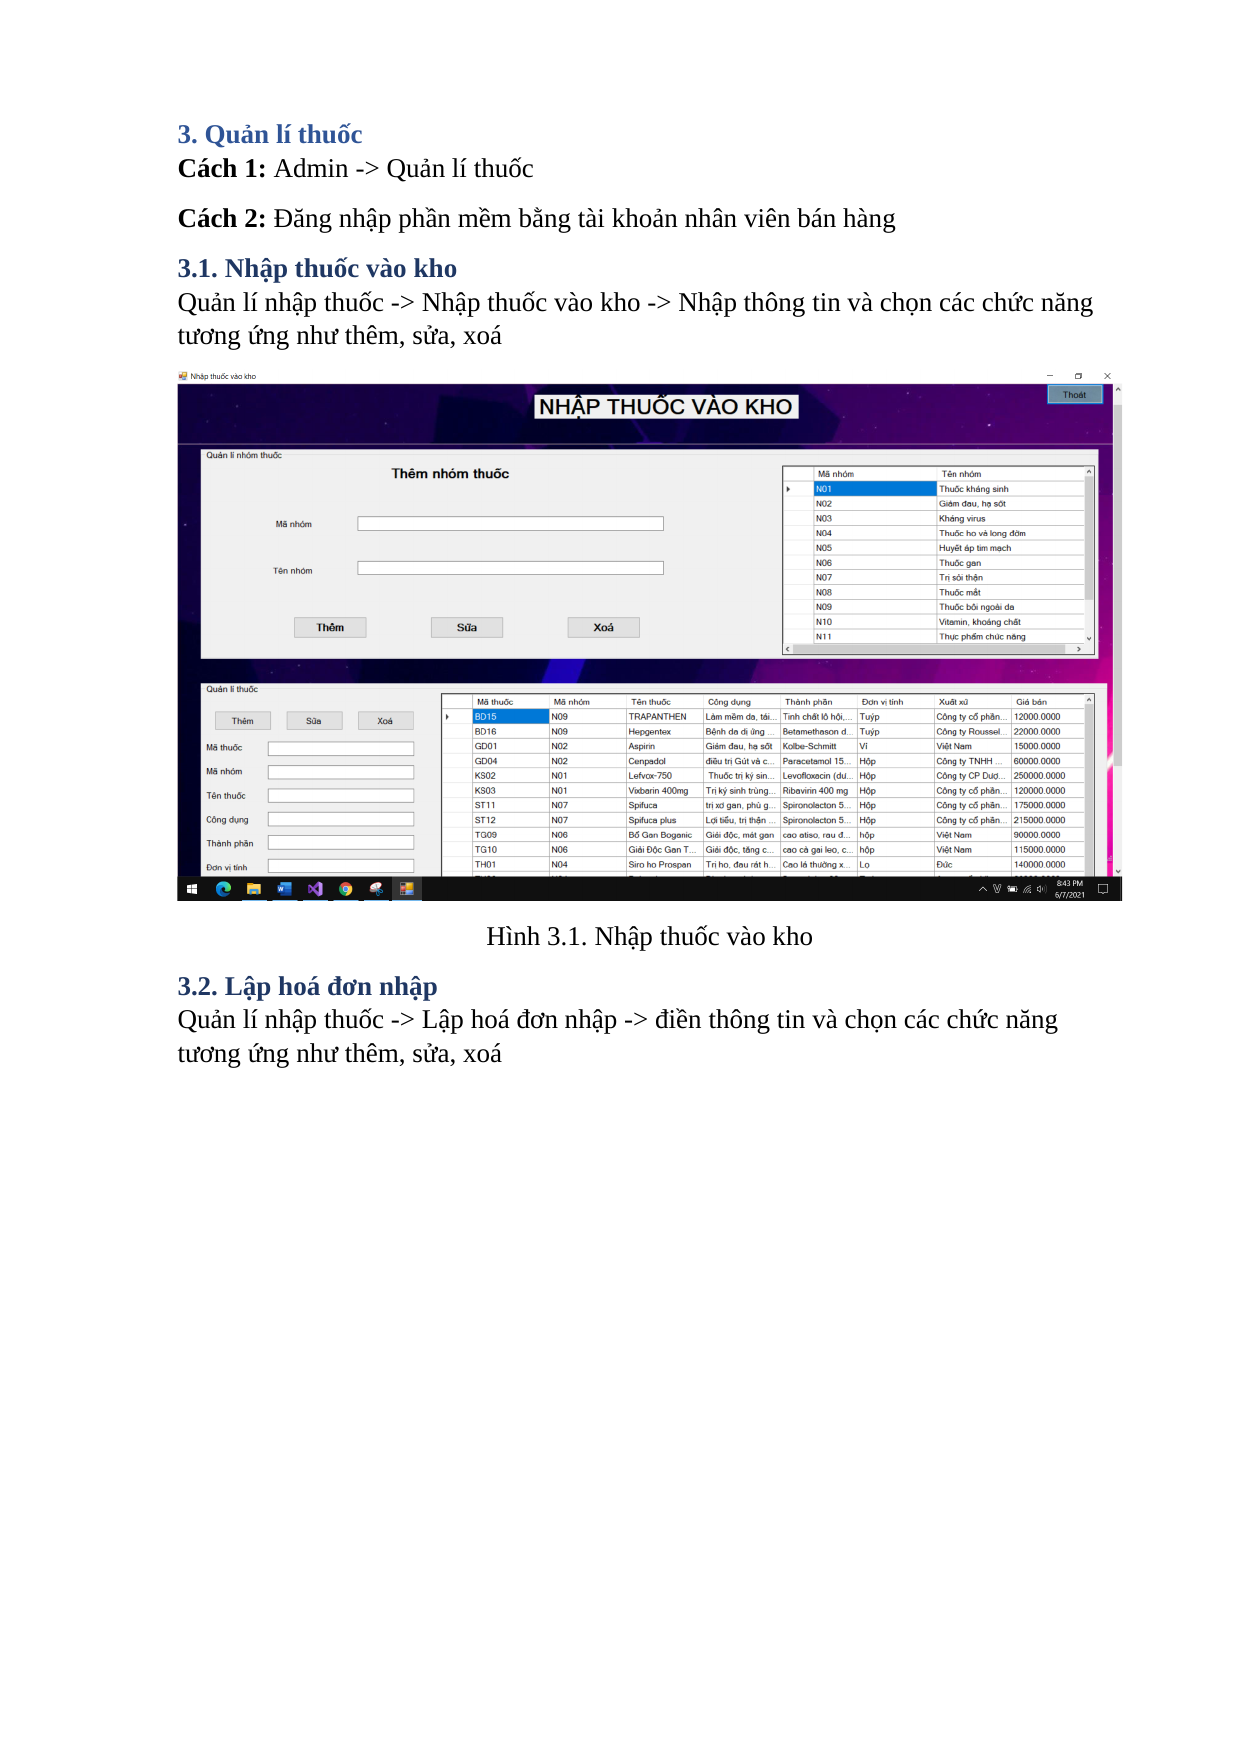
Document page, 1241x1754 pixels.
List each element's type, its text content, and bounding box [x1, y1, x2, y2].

subtitle 3.1. Nhập thuốc vào kho [177, 252, 1122, 283]
text Hình 3.1. Nhập thuốc vào kho [177, 920, 1122, 951]
text Quản lí nhập thuốc -> Lập hoá đơn nhập -> điền thông tin và chọn các chức năng tương ứng như thêm, sửa, xoá [177, 1003, 1122, 1068]
text Cách 2: Đăng nhập phần mềm bằng tài khoản nhân viên bán hàng [177, 202, 1122, 233]
text Quản lí nhập thuốc -> Nhập thuốc vào kho -> Nhập thông tin và chọn các chức năng tương ứng như thêm, sửa, xoá [177, 286, 1122, 350]
subtitle 3.2. Lập hoá đơn nhập [177, 970, 1122, 1001]
text Cách 1: Admin -> Quản lí thuốc [177, 152, 1122, 183]
subtitle 3. Quản lí thuốc [177, 118, 1122, 149]
picture [177, 369, 1123, 901]
